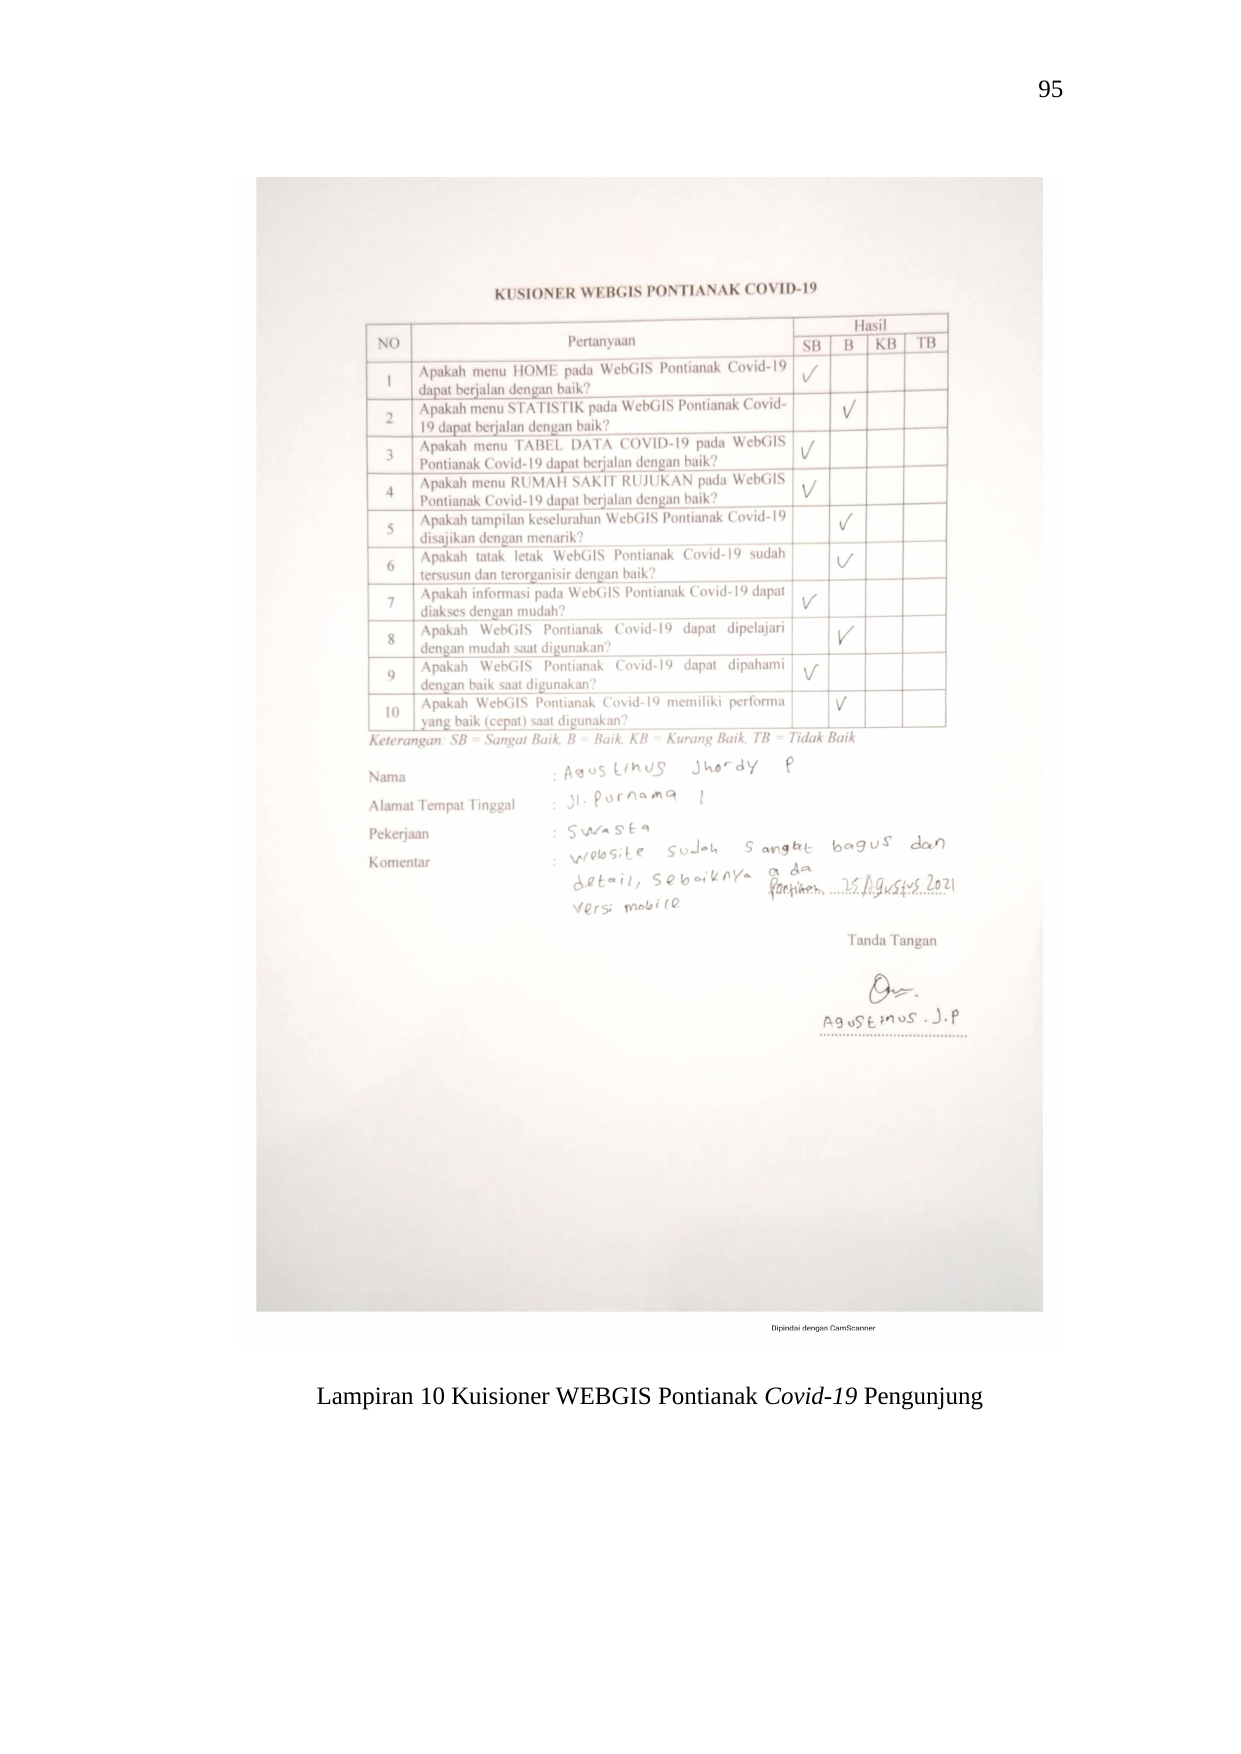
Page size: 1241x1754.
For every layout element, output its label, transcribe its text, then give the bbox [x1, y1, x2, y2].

picture [236, 177, 1063, 1346]
text Lampiran 10 Kuisioner WEBGIS Pontianak Covid-19 Pengunjung [236, 1381, 1063, 1410]
